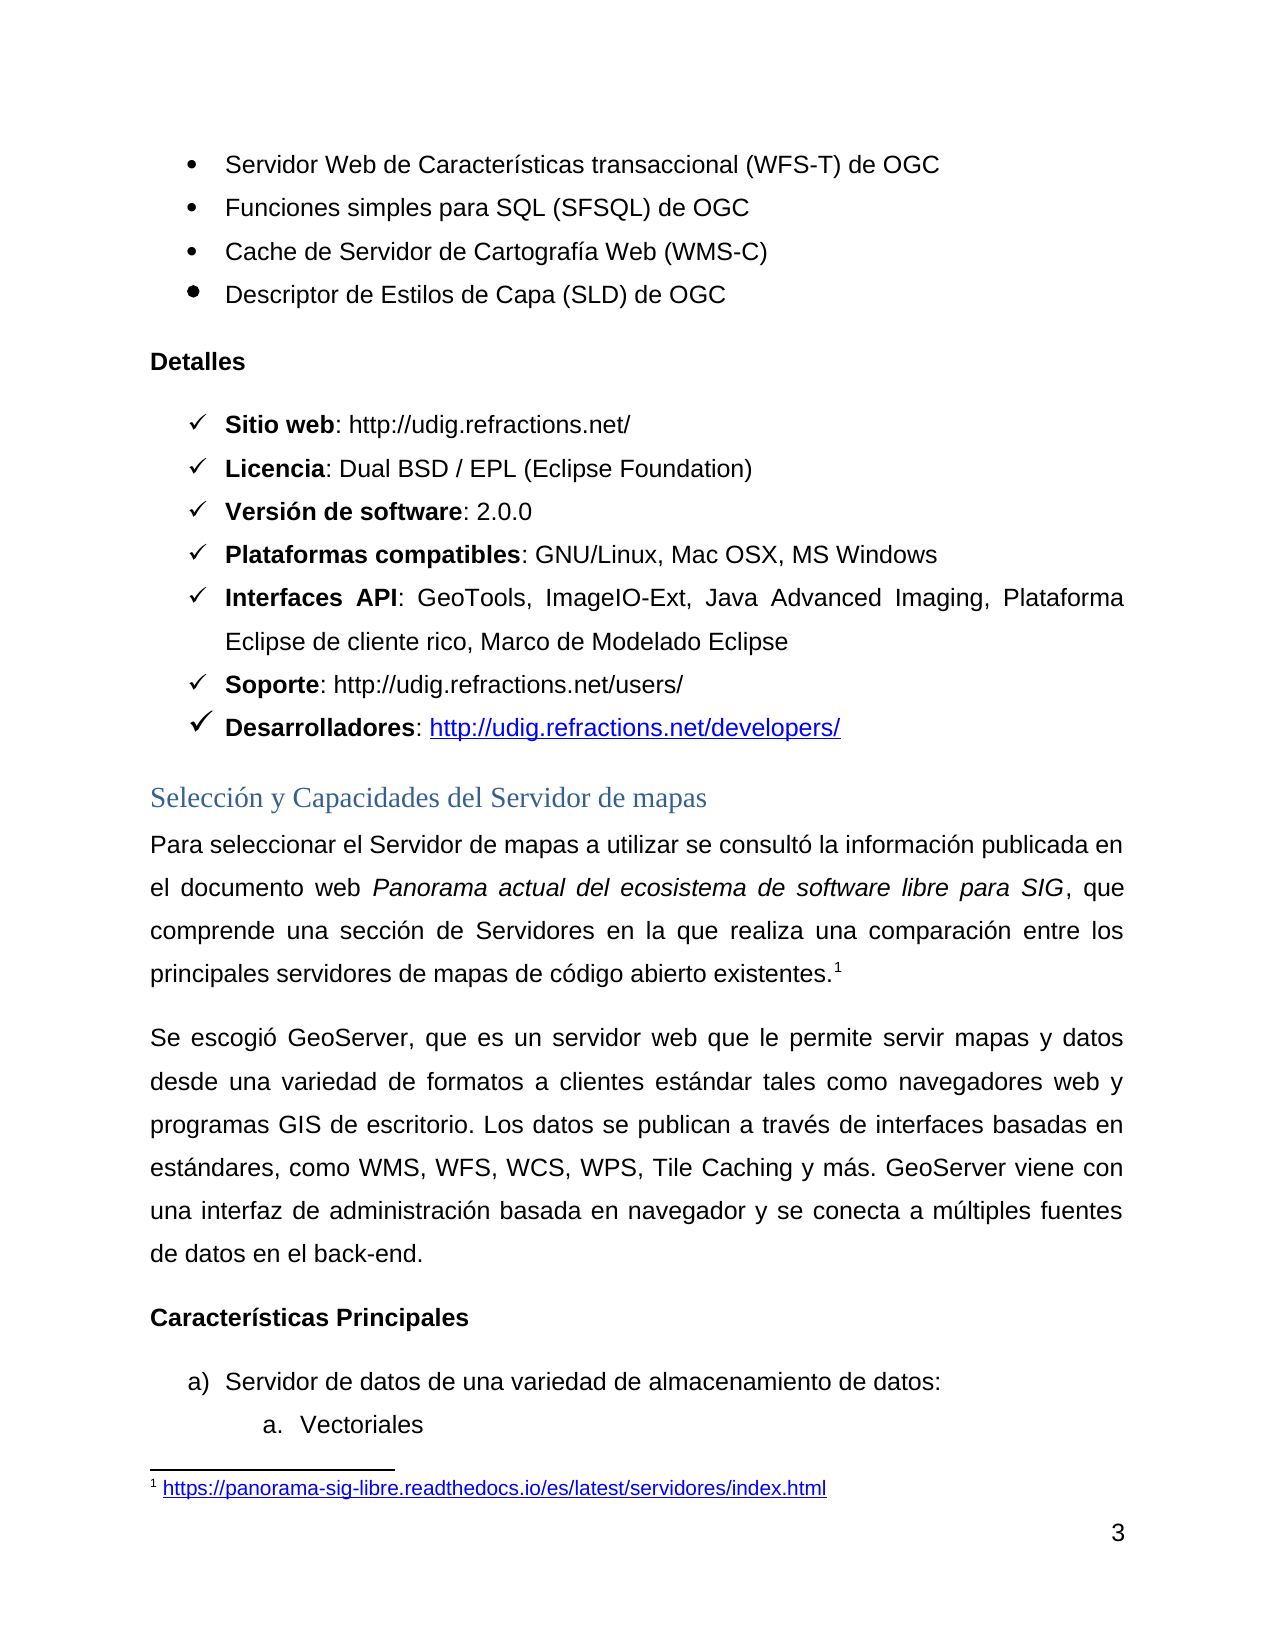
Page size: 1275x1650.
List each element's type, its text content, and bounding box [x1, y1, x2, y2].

list Desarrolladores: http://udig.refractions.net/developers/ [187, 713, 1125, 743]
list Versión de software: 2.0.0 [187, 497, 1125, 526]
text Características Principales [150, 1303, 1125, 1332]
list Servidor Web de Características transaccional (WFS-T) de OGC [187, 150, 1125, 179]
list Soporte: http://udig.refractions.net/users/ [187, 670, 1125, 698]
subtitle Selección y Capacidades del Servidor de mapas [150, 780, 1125, 813]
list Vectoriales [262, 1410, 1125, 1439]
text Detalles [150, 346, 1125, 375]
list Servidor de datos de una variedad de almacenamiento de datos: [187, 1367, 1125, 1396]
list Licencia: Dual BSD / EPL (Eclipse Foundation) [187, 454, 1125, 482]
text Para seleccionar el Servidor de mapas a utilizar se consultó la información publicada en el documento web Panorama actual del ecosistema de software libre para SIG, que comprende una sección de Servidores en la que realiza una comparación entre los principales servidores de mapas de código abierto existentes. [150, 830, 1125, 988]
list Funciones simples para SQL (SFSQL) de OGC [187, 193, 1125, 222]
list Plataformas compatibles: GNU/Linux, Mac OSX, MS Windows [187, 540, 1125, 569]
list Cache de Servidor de Cartografía Web (WMS-C) [187, 236, 1125, 265]
text Se escogió GeoServer, que es un servidor web que le permite servir mapas y datos desde una variedad de formatos a clientes estándar tales como navegadores web y programas GIS de escritorio. Los datos se publican a través de interfaces basadas en estándares, como WMS, WFS, WCS, WPS, Tile Caching y más. GeoServer viene con una interfaz de administración basada en navegador y se conecta a múltiples fuentes de datos en el back-end. [150, 1023, 1125, 1268]
list Sitio web: http://udig.refractions.net/ [187, 410, 1125, 439]
list Descriptor de Estilos de Capa (SLD) de OGC [187, 280, 1125, 310]
list Interfaces API: GeoTools, ImageIO-Ext, Java Advanced Imaging, Plataforma Eclipse de cliente rico, Marco de Modelado Eclipse [187, 583, 1125, 655]
